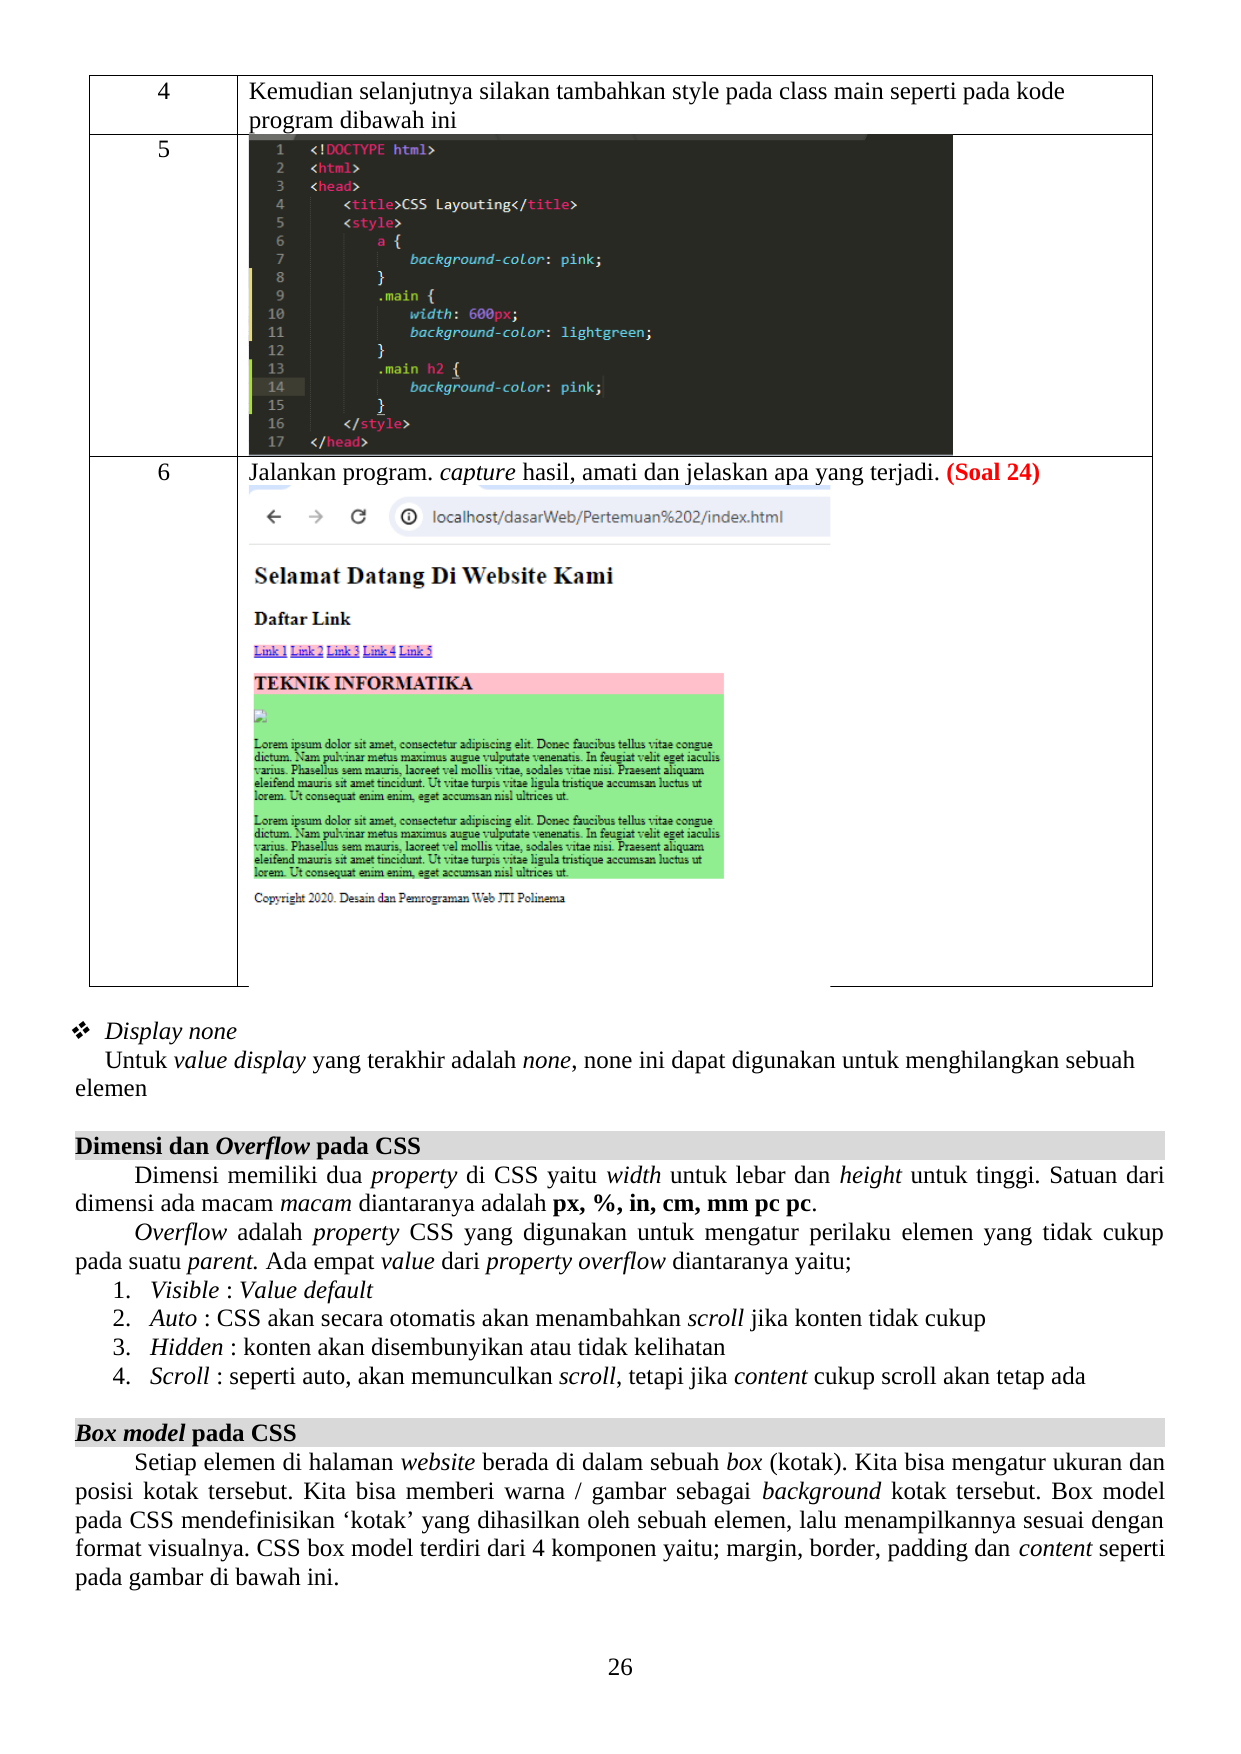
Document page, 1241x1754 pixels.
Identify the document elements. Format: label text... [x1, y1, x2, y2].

text Overflow adalah property CSS yang digunakan untuk mengatur perilaku elemen yang tidak cukup pada suatu parent. Ada empat value dari property overflow diantaranya yaitu; [75, 1217, 1165, 1275]
table_cell Jalankan program. capture hasil, amati dan jelaskan apa yang terjadi. (Soal 24) [238, 457, 1152, 986]
picture [248, 134, 953, 456]
text Untuk value display yang terakhir adalah none, none ini dapat digunakan untuk menghilangkan sebuah elemen [75, 1045, 1165, 1102]
table_cell 4 [90, 76, 237, 133]
picture [248, 485, 831, 987]
table_cell [953, 135, 1152, 456]
list Hidden : konten akan disembunyikan atau tidak kelihatan [112, 1332, 1165, 1361]
text Setiap elemen di halaman website berada di dalam sebuah box (kotak). Kita bisa mengatur ukuran dan posisi kotak tersebut. Kita bisa memberi warna / gambar sebagai background kotak tersebut. Box model pada CSS mendefinisikan ‘kotak’ yang dihasilkan oleh sebuah elemen, lalu menampilkannya sesuai dengan format visualnya. CSS box model terdiri dari 4 komponen yaitu; margin, border, padding dan content seperti pada gambar di bawah ini. [75, 1447, 1165, 1591]
text Dimensi memiliki dua property di CSS yaitu width untuk lebar dan height untuk tinggi. Satuan dari dimensi ada macam macam diantaranya adalah px, %, in, cm, mm pc pc. [75, 1160, 1165, 1217]
list Display none [67, 1016, 1165, 1045]
list Scroll : seperti auto, akan memunculkan scroll, tetapi jika content cukup scroll akan tetap ada [112, 1361, 1165, 1390]
list Auto : CSS akan secara otomatis akan menambahkan scroll jika konten tidak cukup [112, 1303, 1165, 1332]
table_cell Kemudian selanjutnya silakan tambahkan style pada class main seperti pada kode program dibawah ini [238, 76, 1152, 133]
table_cell [238, 135, 248, 456]
table_cell 5 [90, 135, 237, 456]
text Box model pada CSS [75, 1418, 1165, 1447]
text Dimensi dan Overflow pada CSS [75, 1131, 1165, 1160]
table_cell 6 [90, 457, 237, 986]
list Visible : Value default [112, 1275, 1165, 1303]
